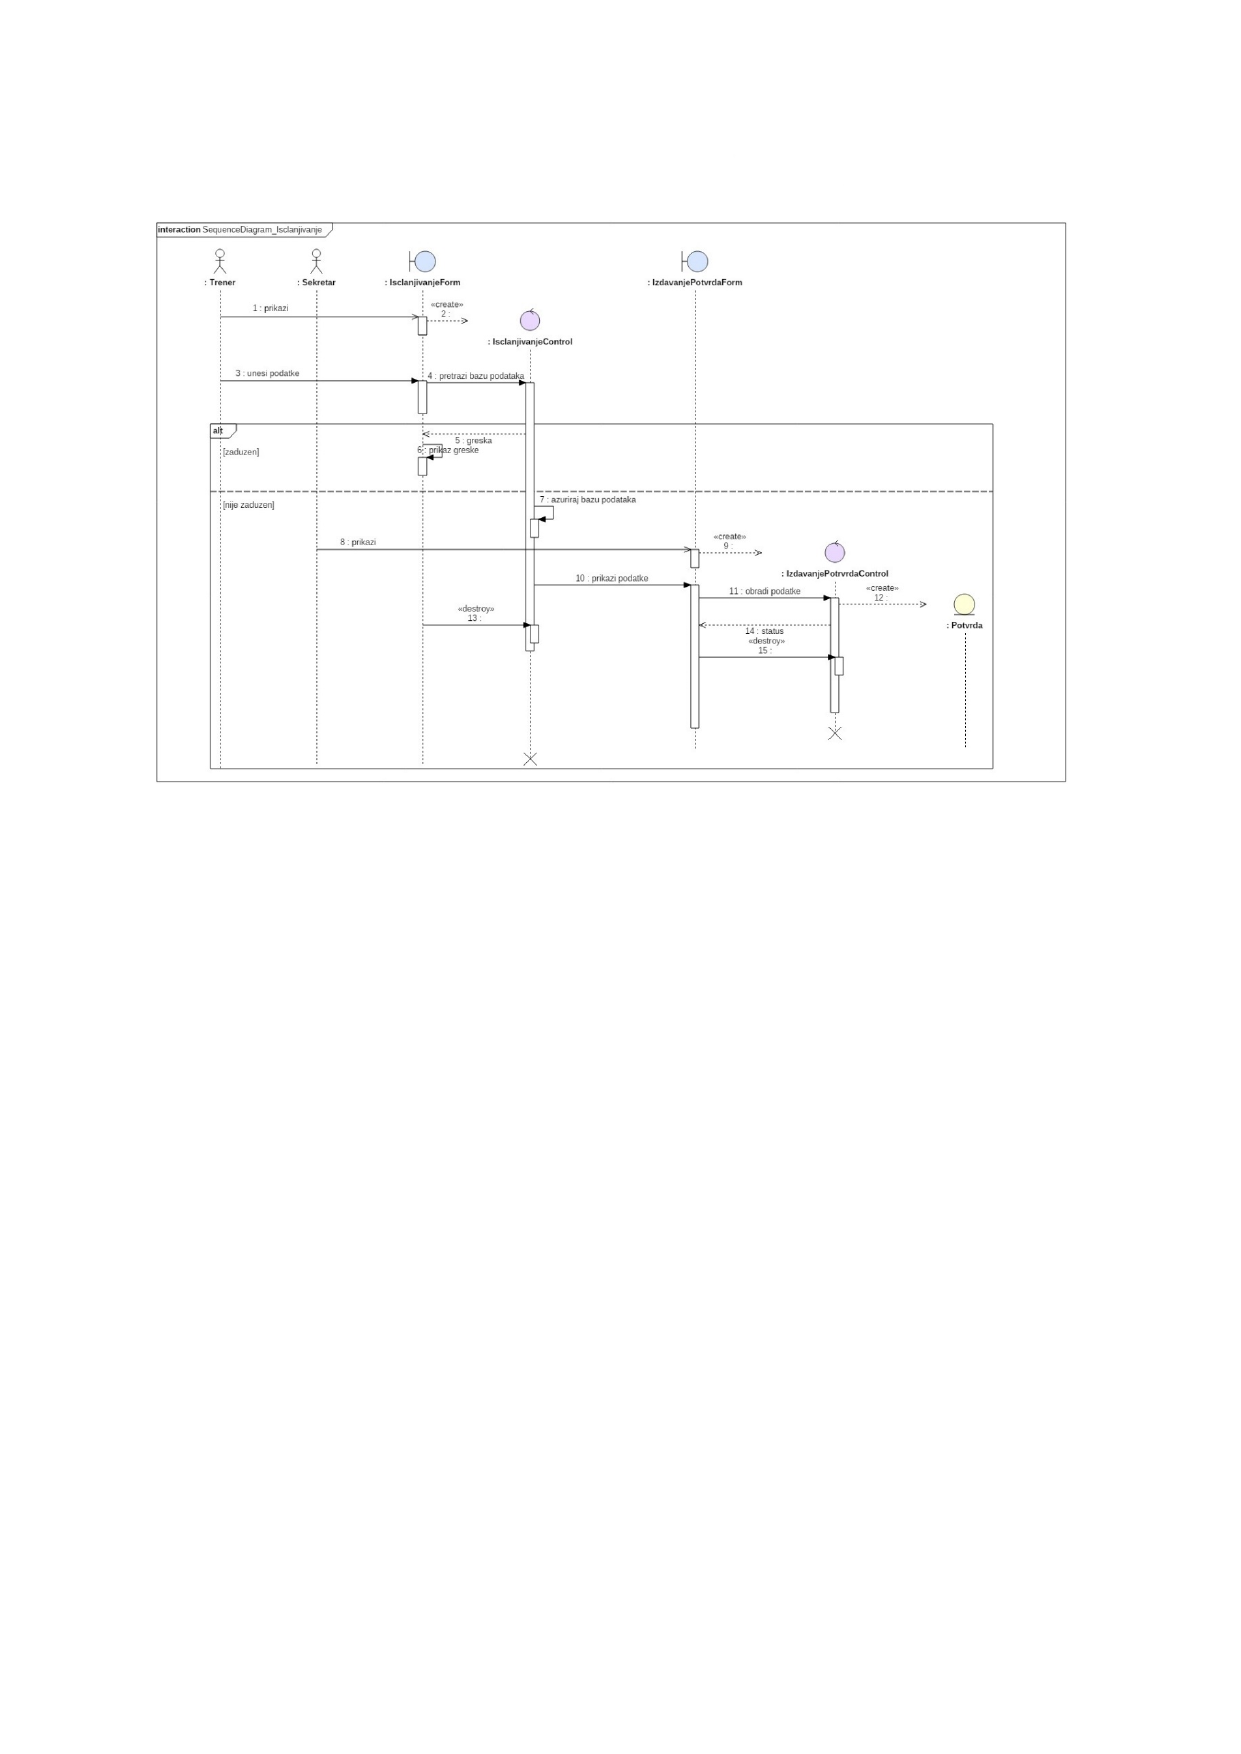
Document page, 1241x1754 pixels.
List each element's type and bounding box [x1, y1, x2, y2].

picture [150, 150, 1091, 807]
